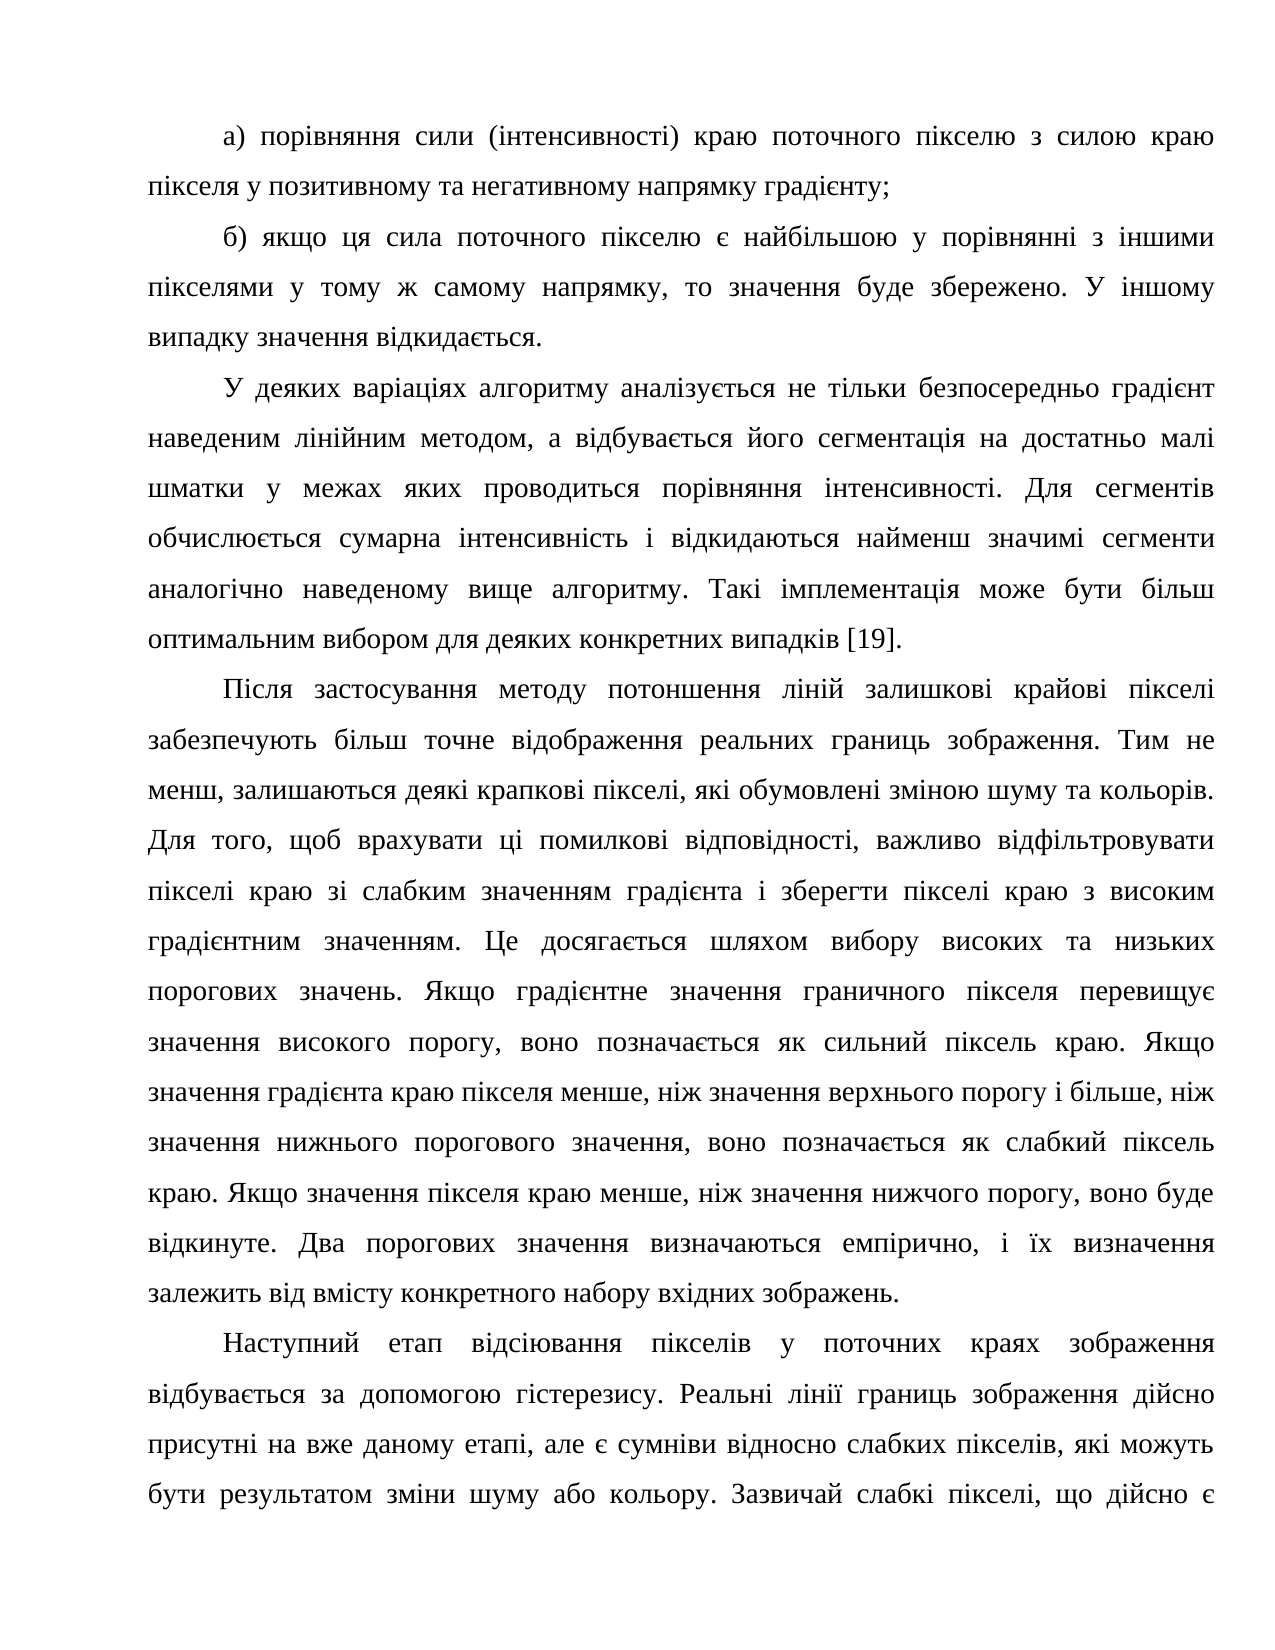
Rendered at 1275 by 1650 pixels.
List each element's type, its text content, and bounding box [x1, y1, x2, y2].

text б) якщо ця сила поточного пікселю є найбільшою у порівнянні з іншими пікселями у тому ж самому напрямку, то значення буде збережено. У іншому випадку значення відкидається. [148, 219, 1216, 353]
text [148, 1326, 1216, 1510]
text Після застосування методу потоншення ліній залишкові крайові пікселі забезпечують більш точне відображення реальних границь зображення. Тим не менш, залишаються деякі крапкові пікселі, які обумовлені зміною шуму та кольорів. Для того, щоб врахувати ці помилкові відповідності, важливо відфільтровувати пікселі краю зі слабким значенням градієнта і зберегти пікселі краю з високим градієнтним значенням. Це досягається шляхом вибору високих та низьких порогових значень. Якщо градієнтне значення граничного пікселя перевищує значення високого порогу, воно позначається як сильний піксель краю. Якщо значення градієнта краю пікселя менше, ніж значення верхнього порогу і більше, ніж значення нижнього порогового значення, воно позначається як слабкий піксель краю. Якщо значення пікселя краю менше, ніж значення нижчого порогу, воно буде відкинуте. Два порогових значення визначаються емпірично, і їх визначення залежить від вмісту конкретного набору вхідних зображень. [148, 672, 1216, 1309]
text а) порівняння сили (інтенсивності) краю поточного пікселю з силою краю пікселя у позитивному та негативному напрямку градієнту; [148, 118, 1216, 202]
text У деяких варіаціях алгоритму аналізується не тільки безпосередньо градієнт наведеним лінійним методом, а відбувається його сегментація на достатньо малі шматки у межах яких проводиться порівняння інтенсивності. Для сегментів обчислюється сумарна інтенсивність і відкидаються найменш значимі сегменти аналогічно наведеному вище алгоритму. Такі імплементація може бути більш оптимальним вибором для деяких конкретних випадків [19]. [148, 370, 1216, 655]
